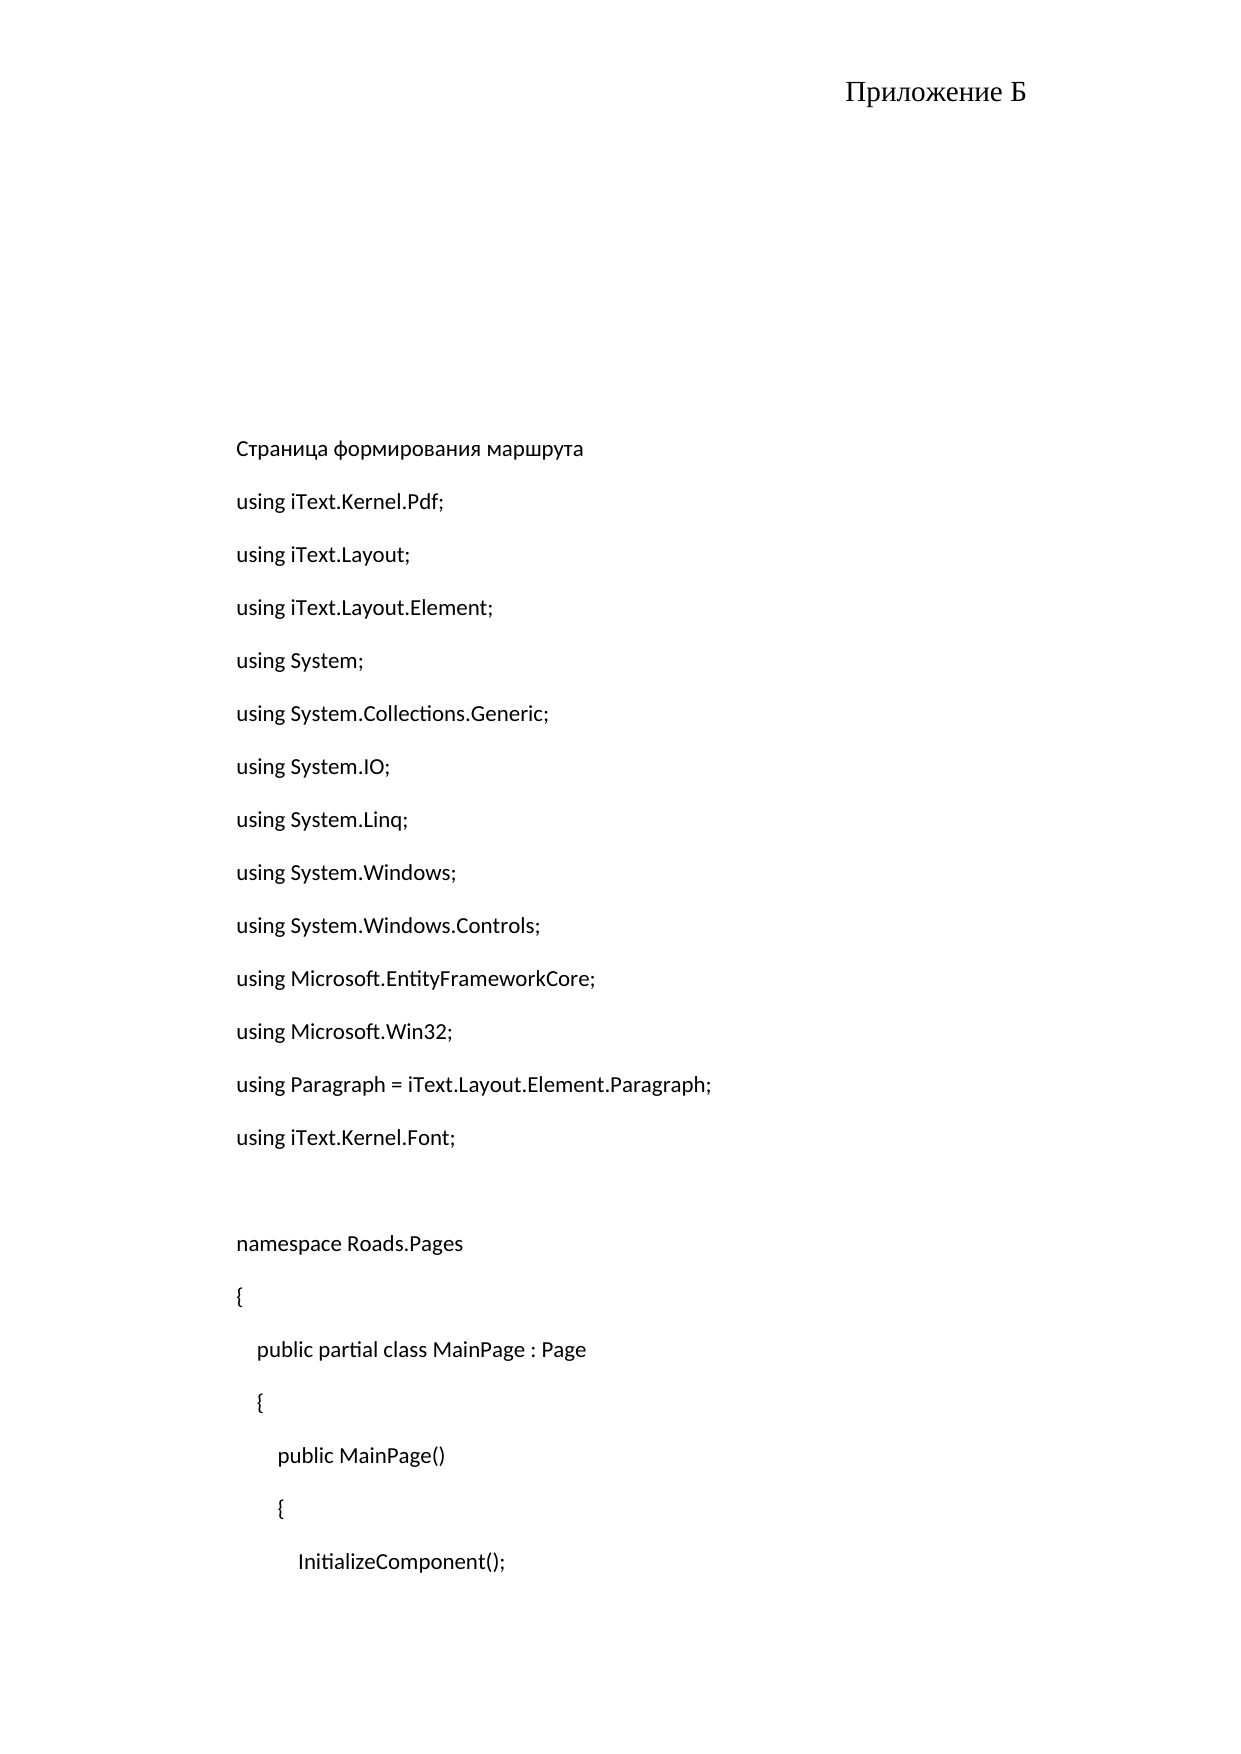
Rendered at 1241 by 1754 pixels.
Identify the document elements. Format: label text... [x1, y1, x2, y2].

text { [236, 1282, 1181, 1310]
text using System.Windows; [236, 858, 1181, 886]
text public MainPage() [236, 1441, 1181, 1469]
text using iText.Layout; [236, 540, 1181, 568]
text using System; [236, 646, 1181, 674]
text using Microsoft.EntityFrameworkCore; [236, 964, 1181, 992]
text { [236, 1494, 1181, 1522]
text Страница формирования маршрута [236, 434, 1181, 462]
text { [236, 1388, 1181, 1416]
text namespace Roads.Pages [236, 1229, 1181, 1257]
text using Paragraph = iText.Layout.Element.Paragraph; [236, 1070, 1181, 1098]
text using iText.Layout.Element; [236, 593, 1181, 621]
text InitializeComponent(); [236, 1547, 1181, 1576]
text using iText.Kernel.Font; [236, 1123, 1181, 1151]
text public partial class MainPage : Page [236, 1335, 1181, 1363]
text using System.Windows.Controls; [236, 911, 1181, 939]
text using Microsoft.Win32; [236, 1017, 1181, 1045]
text using System.Linq; [236, 805, 1181, 833]
text using iText.Kernel.Pdf; [236, 487, 1181, 515]
text using System.Collections.Generic; [236, 699, 1181, 727]
text using System.IO; [236, 752, 1181, 780]
